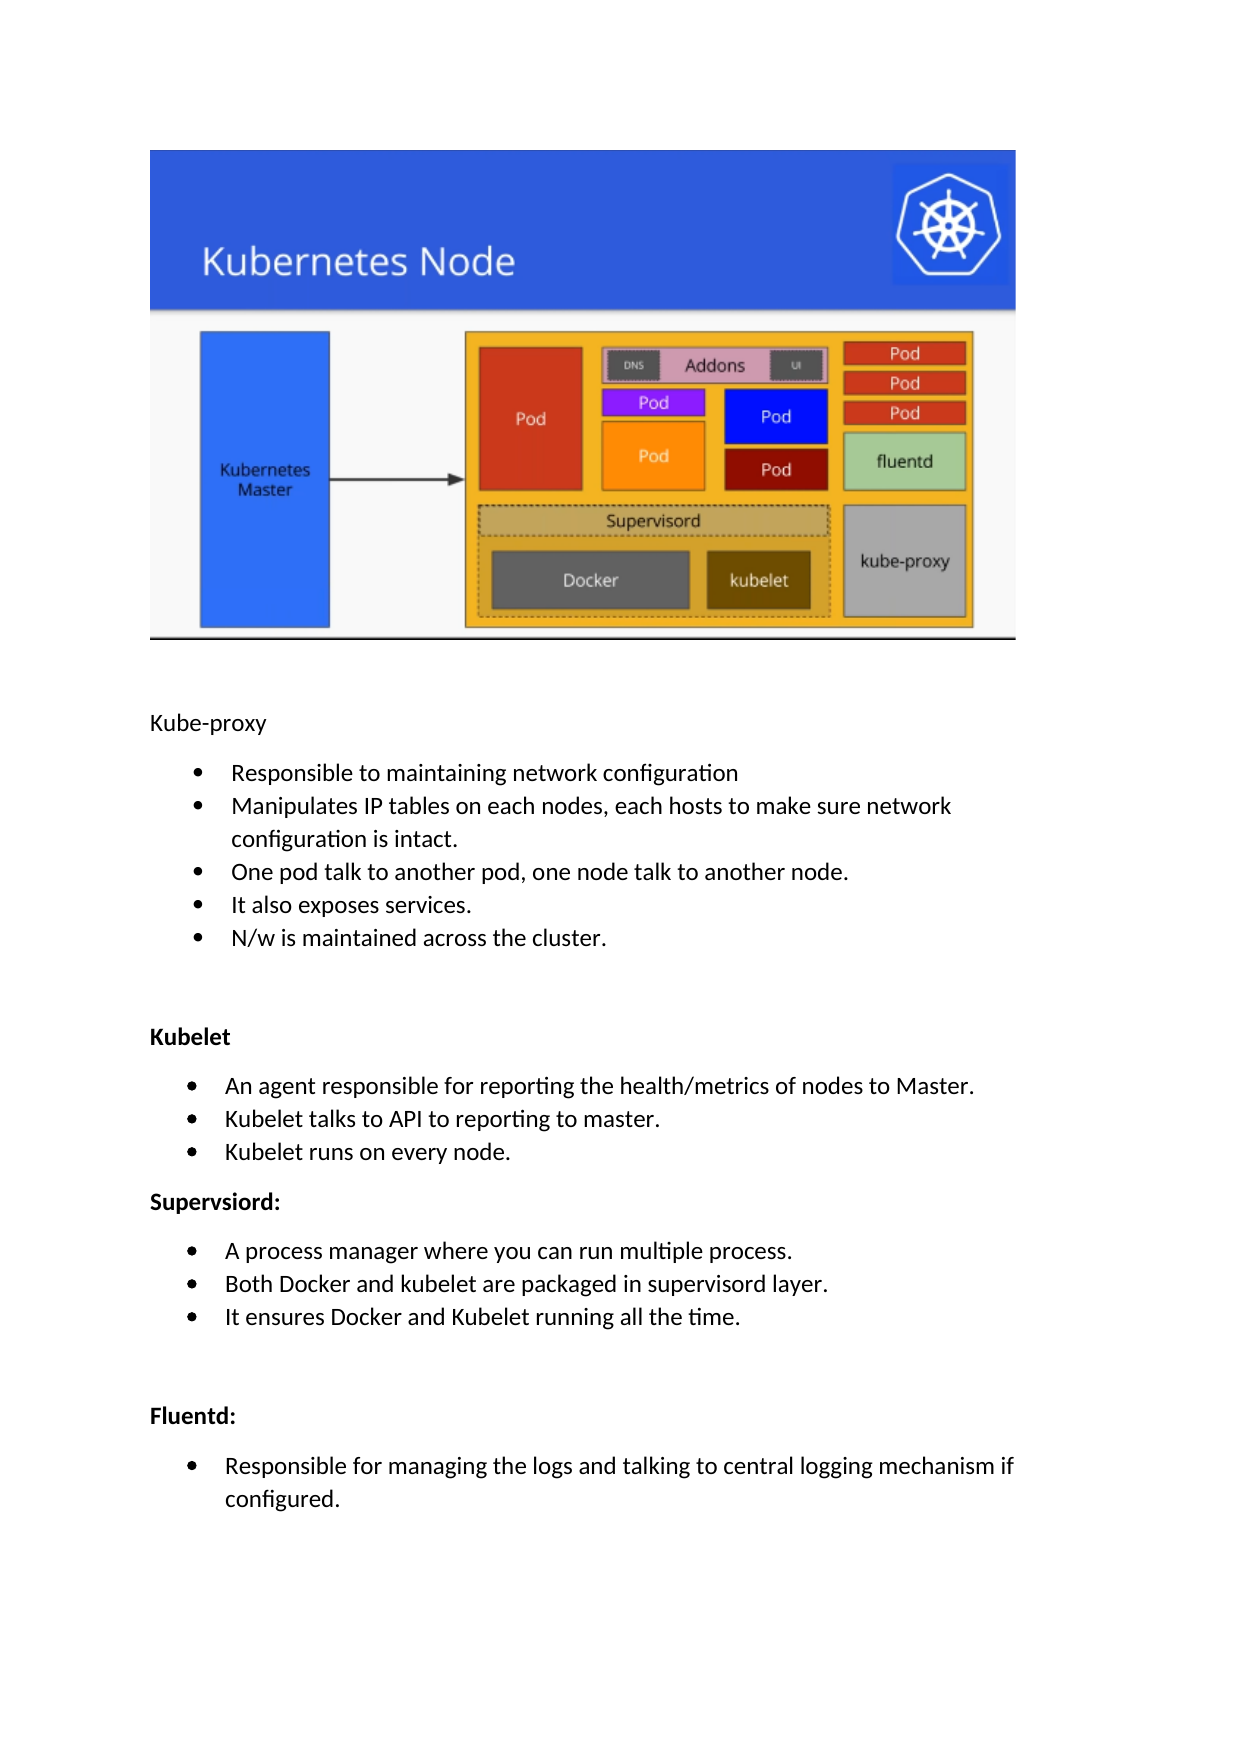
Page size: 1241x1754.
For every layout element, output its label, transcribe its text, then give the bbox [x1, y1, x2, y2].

text Kubelet [150, 1021, 1090, 1051]
text Supervsiord: [150, 1186, 1090, 1216]
list One pod talk to another pod, one node talk to another node. [194, 856, 1090, 886]
list It also exposes services. [194, 889, 1090, 919]
list Both Docker and kubelet are packaged in supervisord layer. [187, 1268, 1090, 1299]
list An agent responsible for reporting the health/metrics of nodes to Master. [187, 1071, 1090, 1101]
list Manipulates IP tables on each nodes, each hosts to make sure network configuration is intact. [194, 790, 1090, 853]
list It ensures Docker and Kubelet running all the time. [187, 1301, 1090, 1332]
list N/w is maintained across the cluster. [194, 922, 1090, 952]
list Kubelet runs on every node. [187, 1136, 1090, 1167]
text Kube-proxy [150, 708, 1090, 738]
list Kubelet talks to API to reporting to master. [187, 1103, 1090, 1134]
list A process manager where you can run multiple process. [187, 1236, 1090, 1266]
list Responsible for managing the logs and talking to central logging mechanism if configured. [187, 1450, 1090, 1513]
picture [150, 150, 1016, 640]
text Fluentd: [150, 1401, 1090, 1431]
list Responsible to maintaining network configuration [194, 757, 1090, 788]
